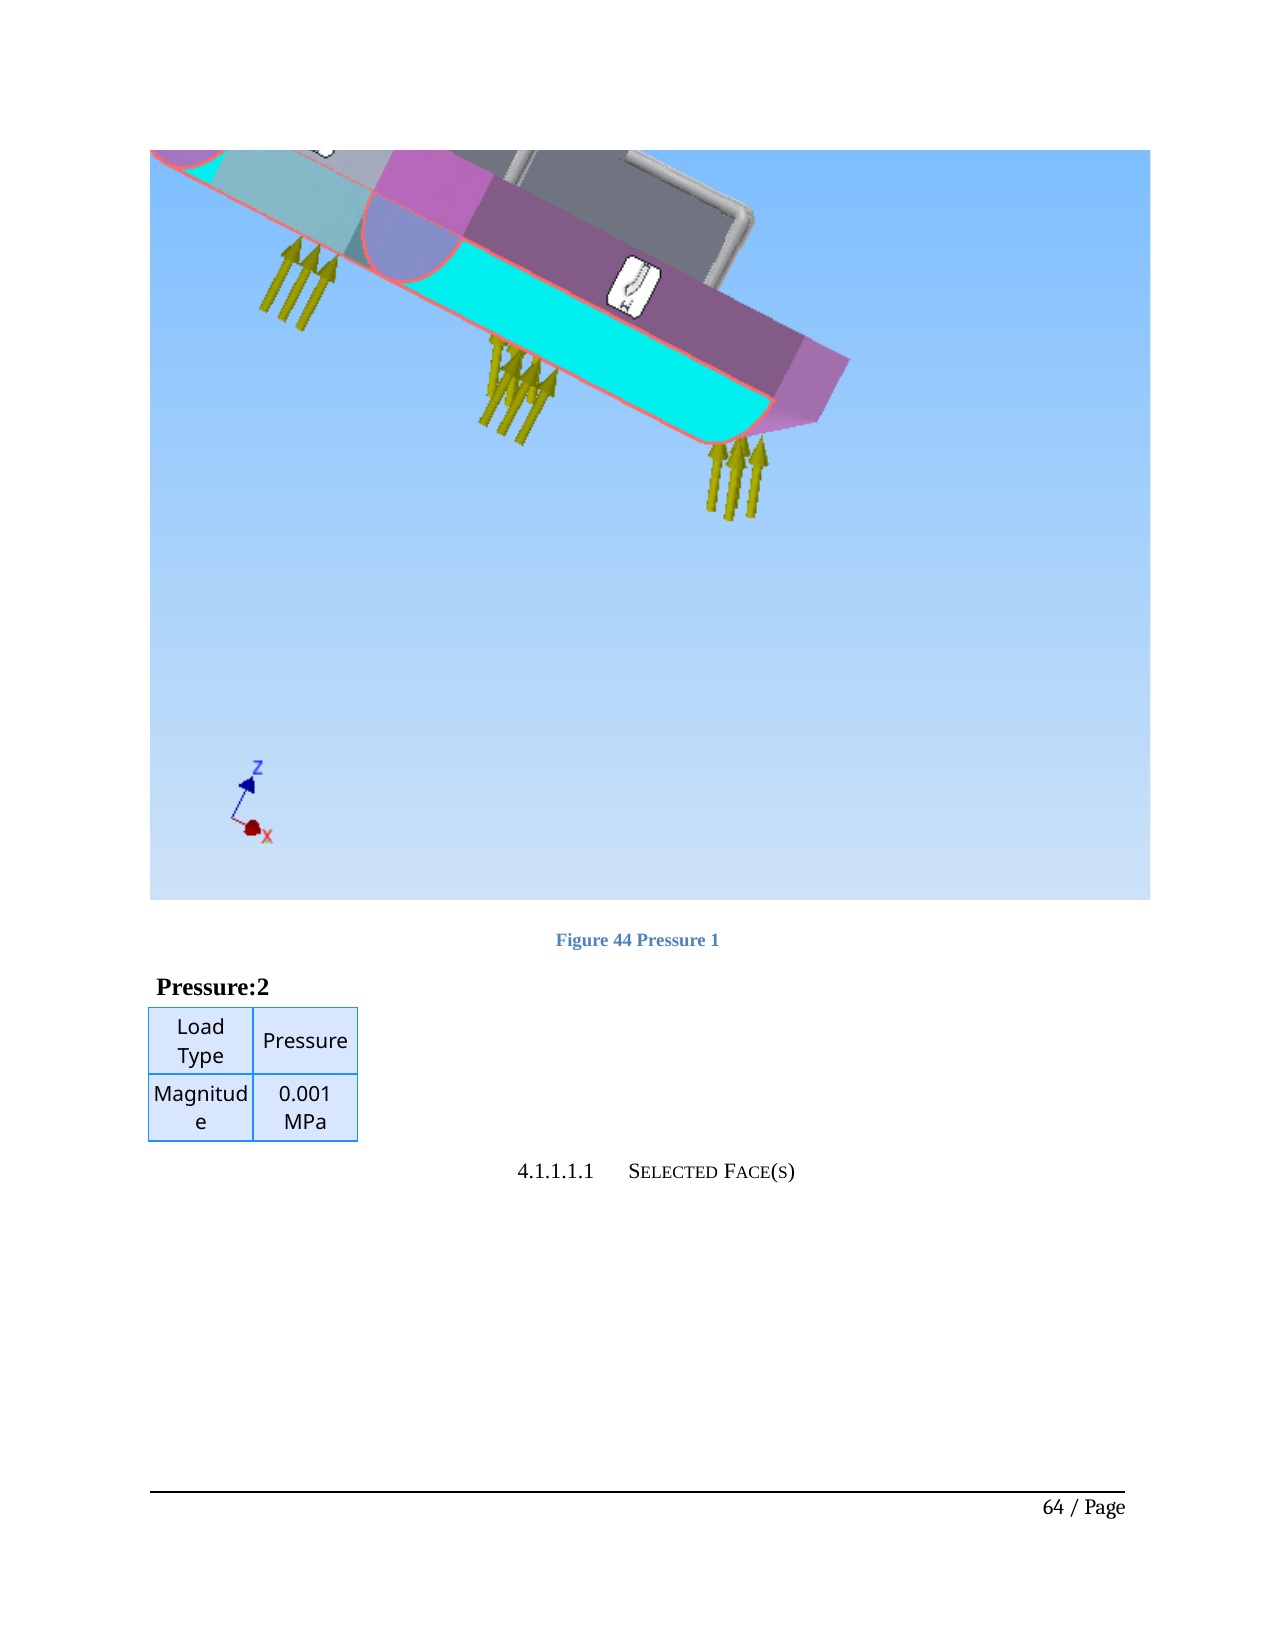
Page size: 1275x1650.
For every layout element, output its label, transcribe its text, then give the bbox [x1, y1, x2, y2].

picture [150, 150, 1151, 900]
table_header Load Type [149, 1008, 252, 1073]
text Pressure:2 [150, 972, 1125, 1000]
table_cell Magnitude [149, 1075, 252, 1140]
table_header Pressure [254, 1008, 357, 1073]
table_cell 0.001 MPa [254, 1075, 357, 1140]
text Figure 44 Pressure 1 [150, 929, 1125, 951]
subtitle Selected Face(s) [187, 1158, 1125, 1183]
